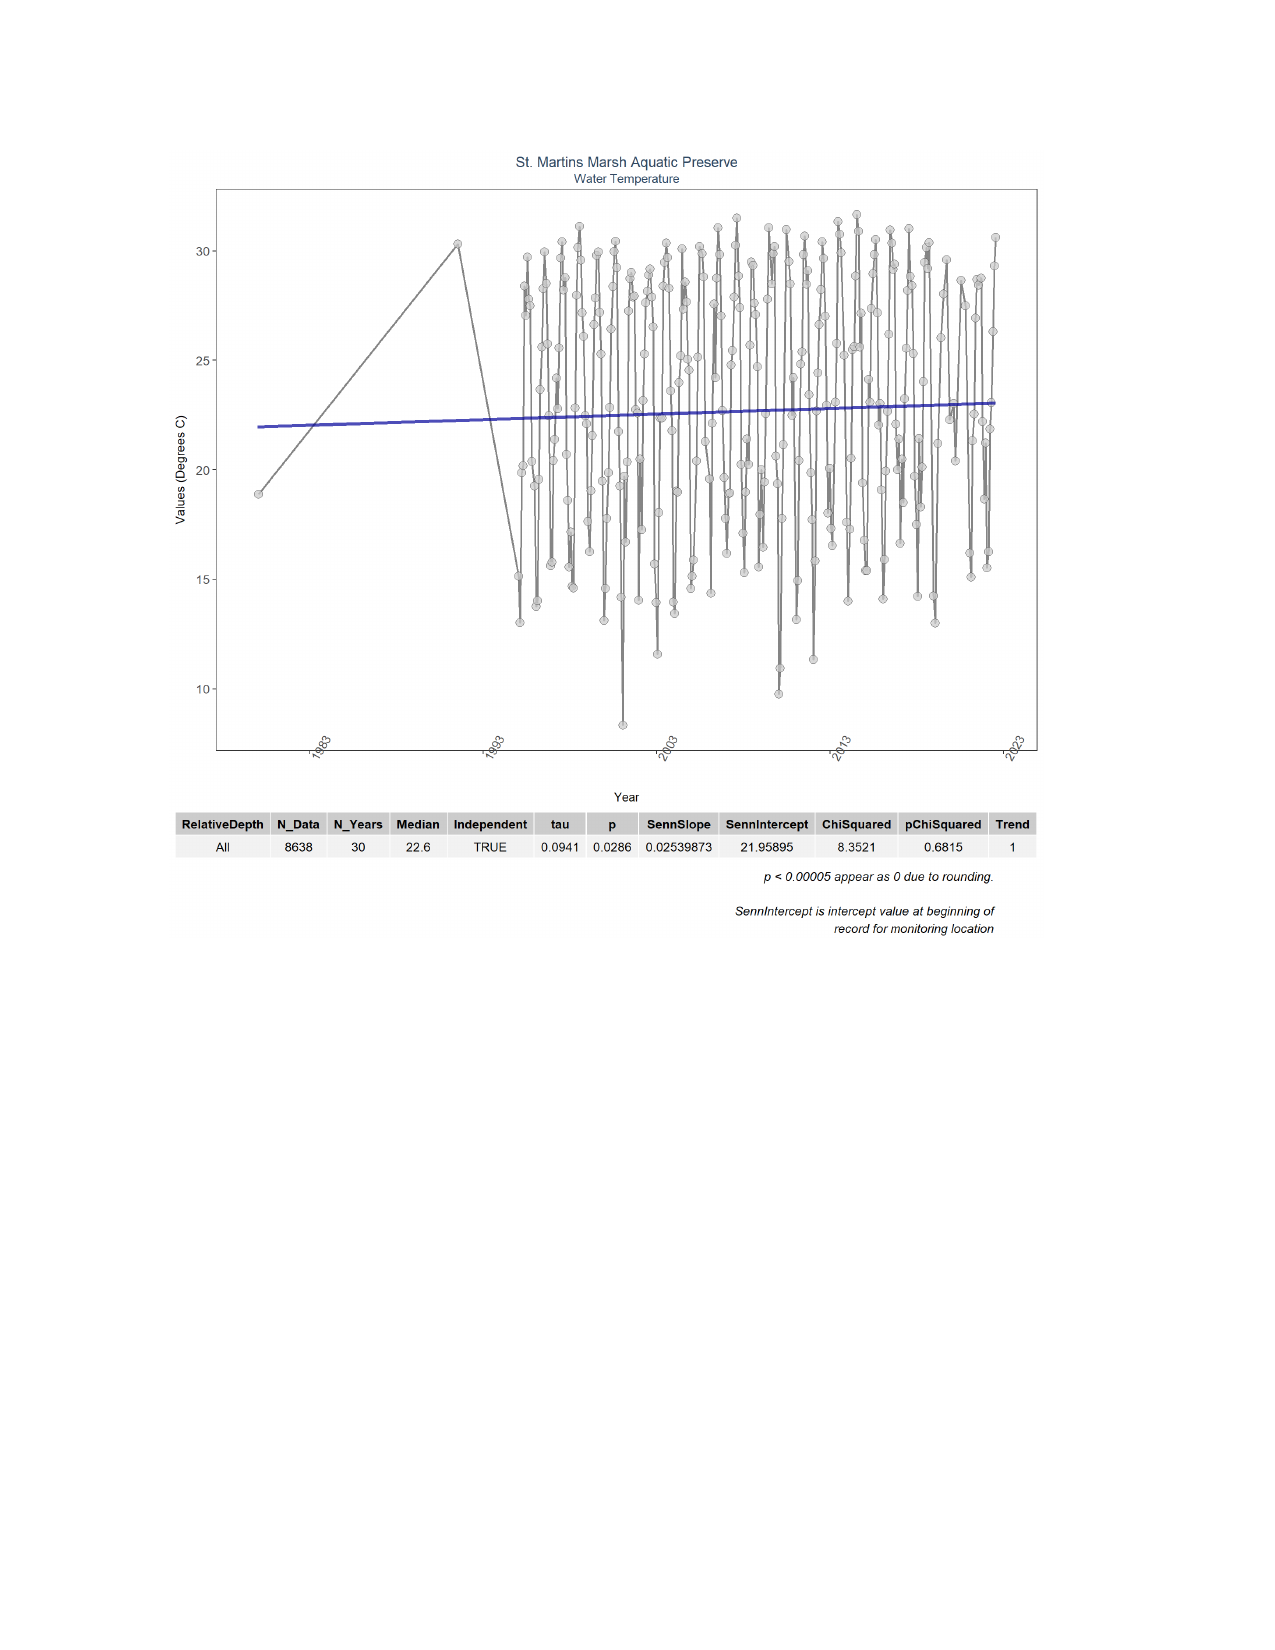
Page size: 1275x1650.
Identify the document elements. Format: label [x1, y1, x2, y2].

picture [168, 150, 1044, 938]
